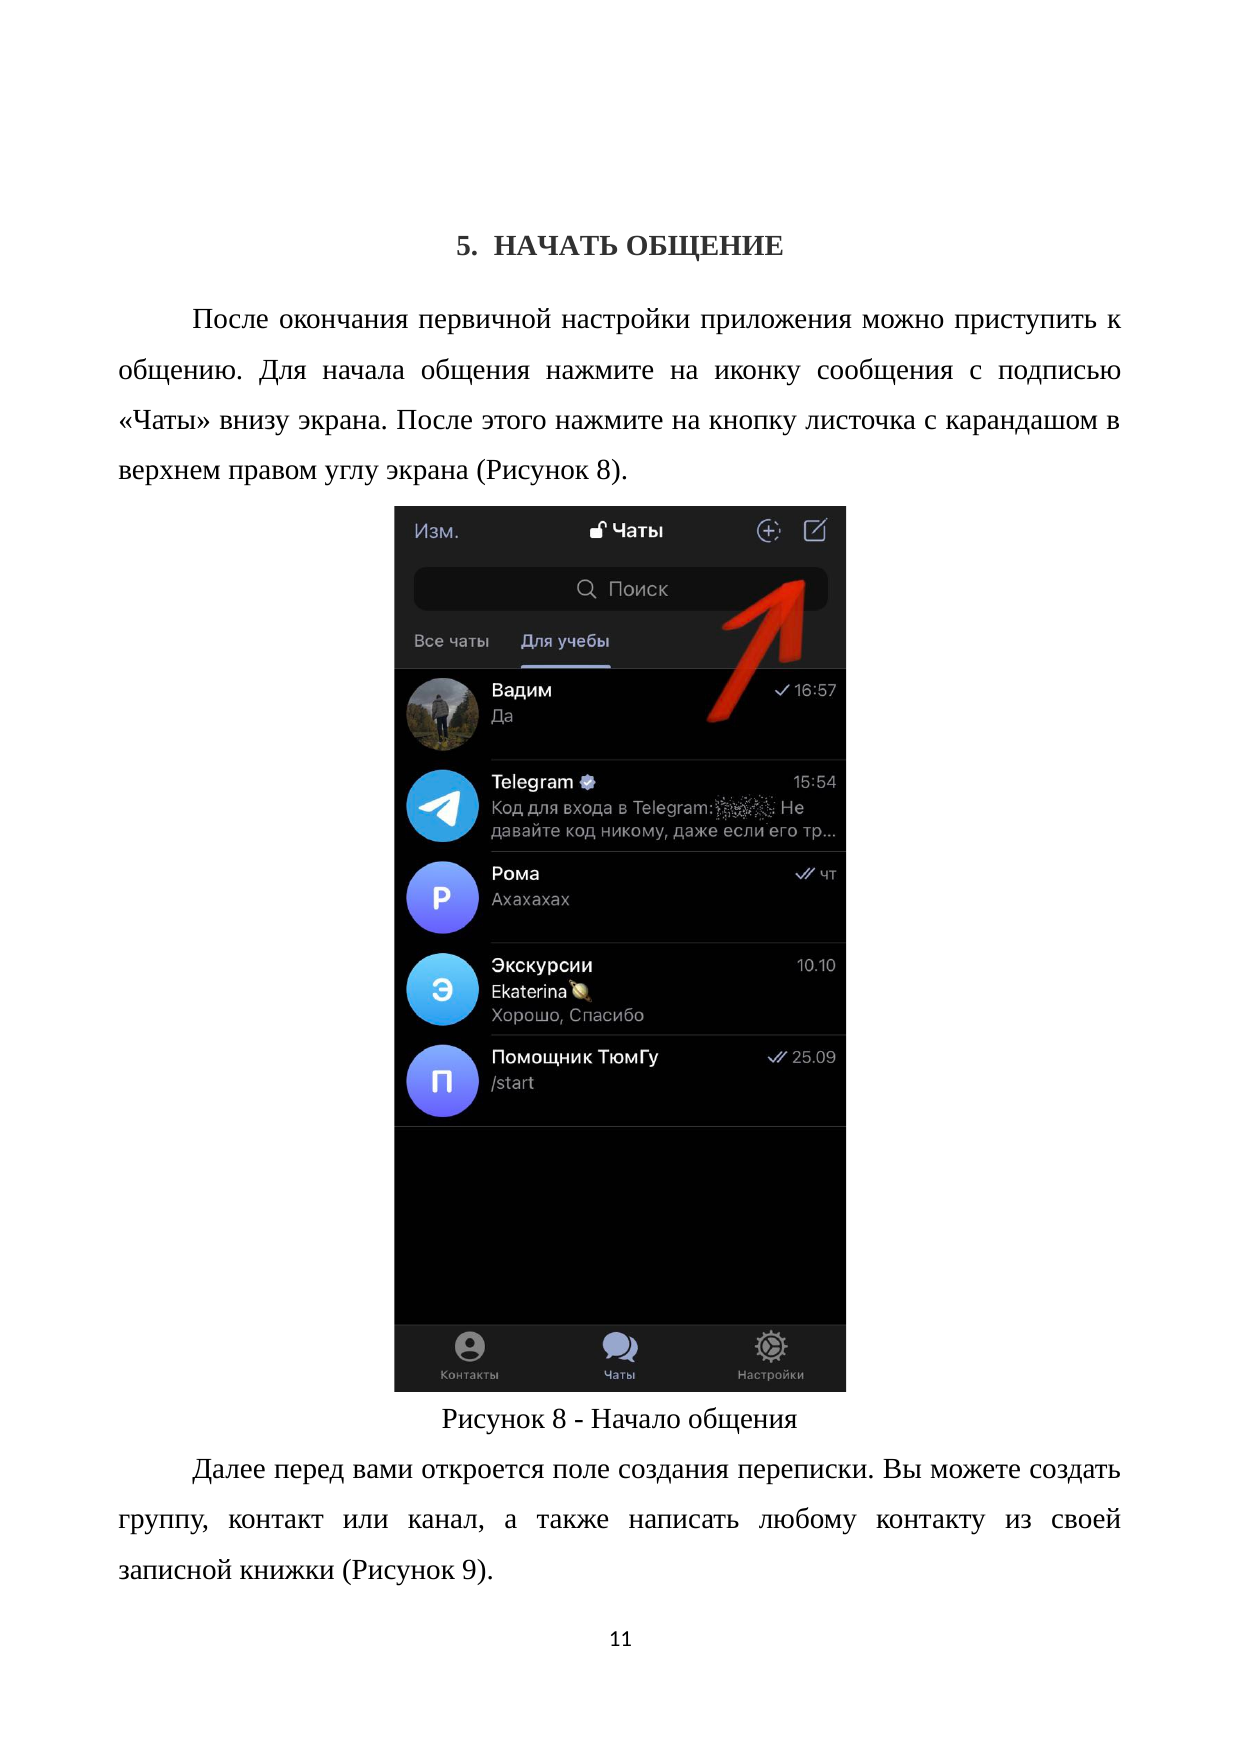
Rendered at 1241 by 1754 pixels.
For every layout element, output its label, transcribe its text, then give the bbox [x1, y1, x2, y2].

list НАЧАТЬ ОБЩЕНИЕ [118, 228, 1122, 262]
list После окончания первичной настройки приложения можно приступить к общению. Для начала общения нажмите на иконку сообщения с подписью «Чаты» внизу экрана. После этого нажмите на кнопку листочка с карандашом в верхнем правом углу экрана (Рисунок 8). [118, 301, 1122, 486]
picture [394, 506, 847, 1392]
